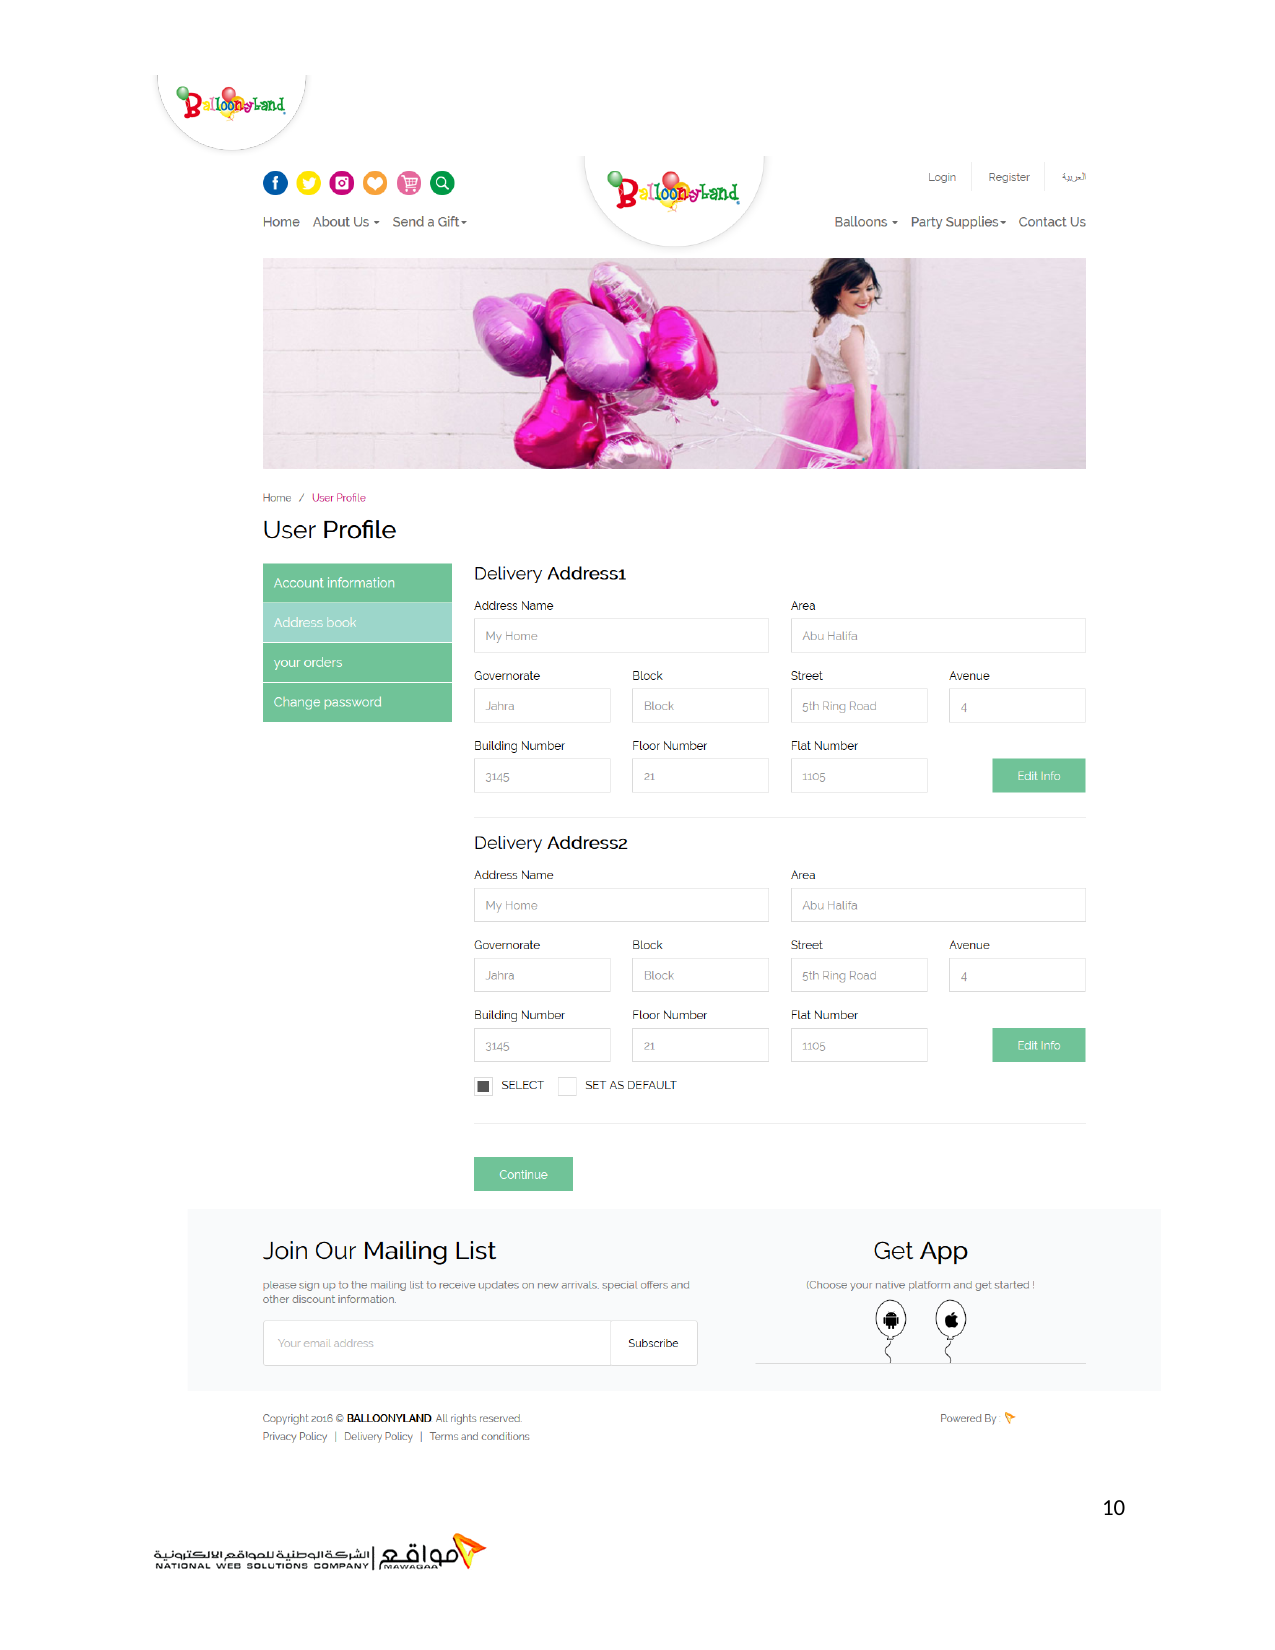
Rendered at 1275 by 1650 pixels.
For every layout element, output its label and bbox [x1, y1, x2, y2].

picture [150, 1521, 488, 1575]
picture [150, 75, 1161, 1463]
